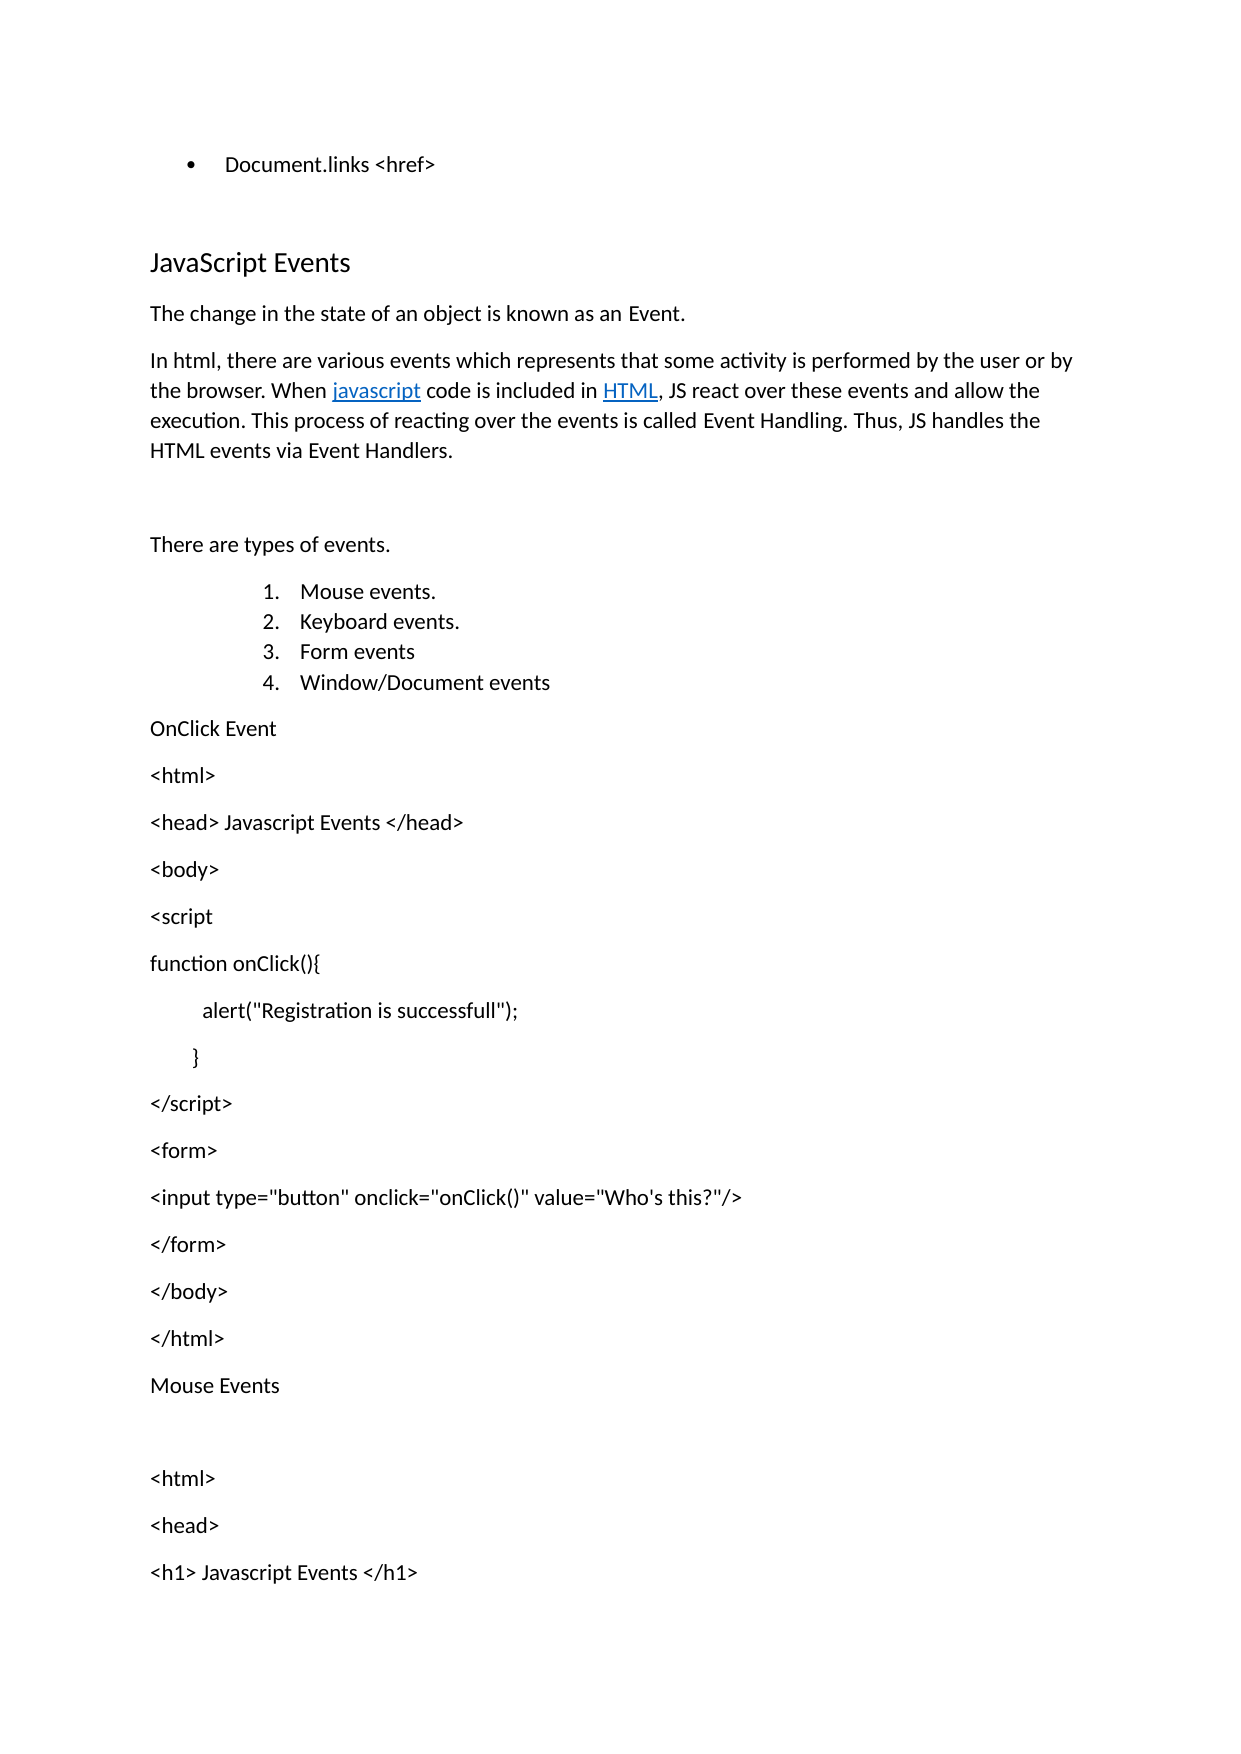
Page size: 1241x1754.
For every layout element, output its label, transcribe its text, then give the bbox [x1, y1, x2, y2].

text <html> [150, 1464, 1090, 1492]
text </form> [150, 1230, 1090, 1258]
text </html> [150, 1324, 1090, 1352]
text There are types of events. [150, 530, 1090, 558]
text <head> Javascript Events </head> [150, 808, 1090, 836]
text OnClick Event [150, 714, 1090, 742]
text <input type="button" onclick="onClick()" value="Who's this?"/> [150, 1183, 1090, 1211]
text JavaScript Events [150, 244, 1090, 279]
text <form> [150, 1136, 1090, 1164]
text <html> [150, 761, 1090, 789]
list Window/Document events [262, 668, 1090, 696]
list Keyboard events. [262, 607, 1090, 635]
list Document.links <href> [187, 150, 1090, 178]
text <head> [150, 1511, 1090, 1539]
text The change in the state of an object is known as an Event. [150, 299, 1090, 327]
text </script> [150, 1089, 1090, 1117]
text In html, there are various events which represents that some activity is performed by the user or by the browser. When javascript code is included in HTML, JS react over these events and allow the execution. This process of reacting over the events is called Event Handling. Thus, JS handles the HTML events via Event Handlers. [150, 346, 1090, 464]
text <script [150, 902, 1090, 930]
text <h1> Javascript Events </h1> [150, 1558, 1090, 1586]
text function onClick(){ [150, 949, 1090, 977]
text Mouse Events [150, 1371, 1090, 1399]
text <body> [150, 855, 1090, 883]
text } [150, 1043, 1090, 1071]
list Mouse events. [262, 577, 1090, 605]
text </body> [150, 1277, 1090, 1305]
text alert("Registration is successfull"); [150, 996, 1090, 1024]
list Form events [262, 637, 1090, 665]
